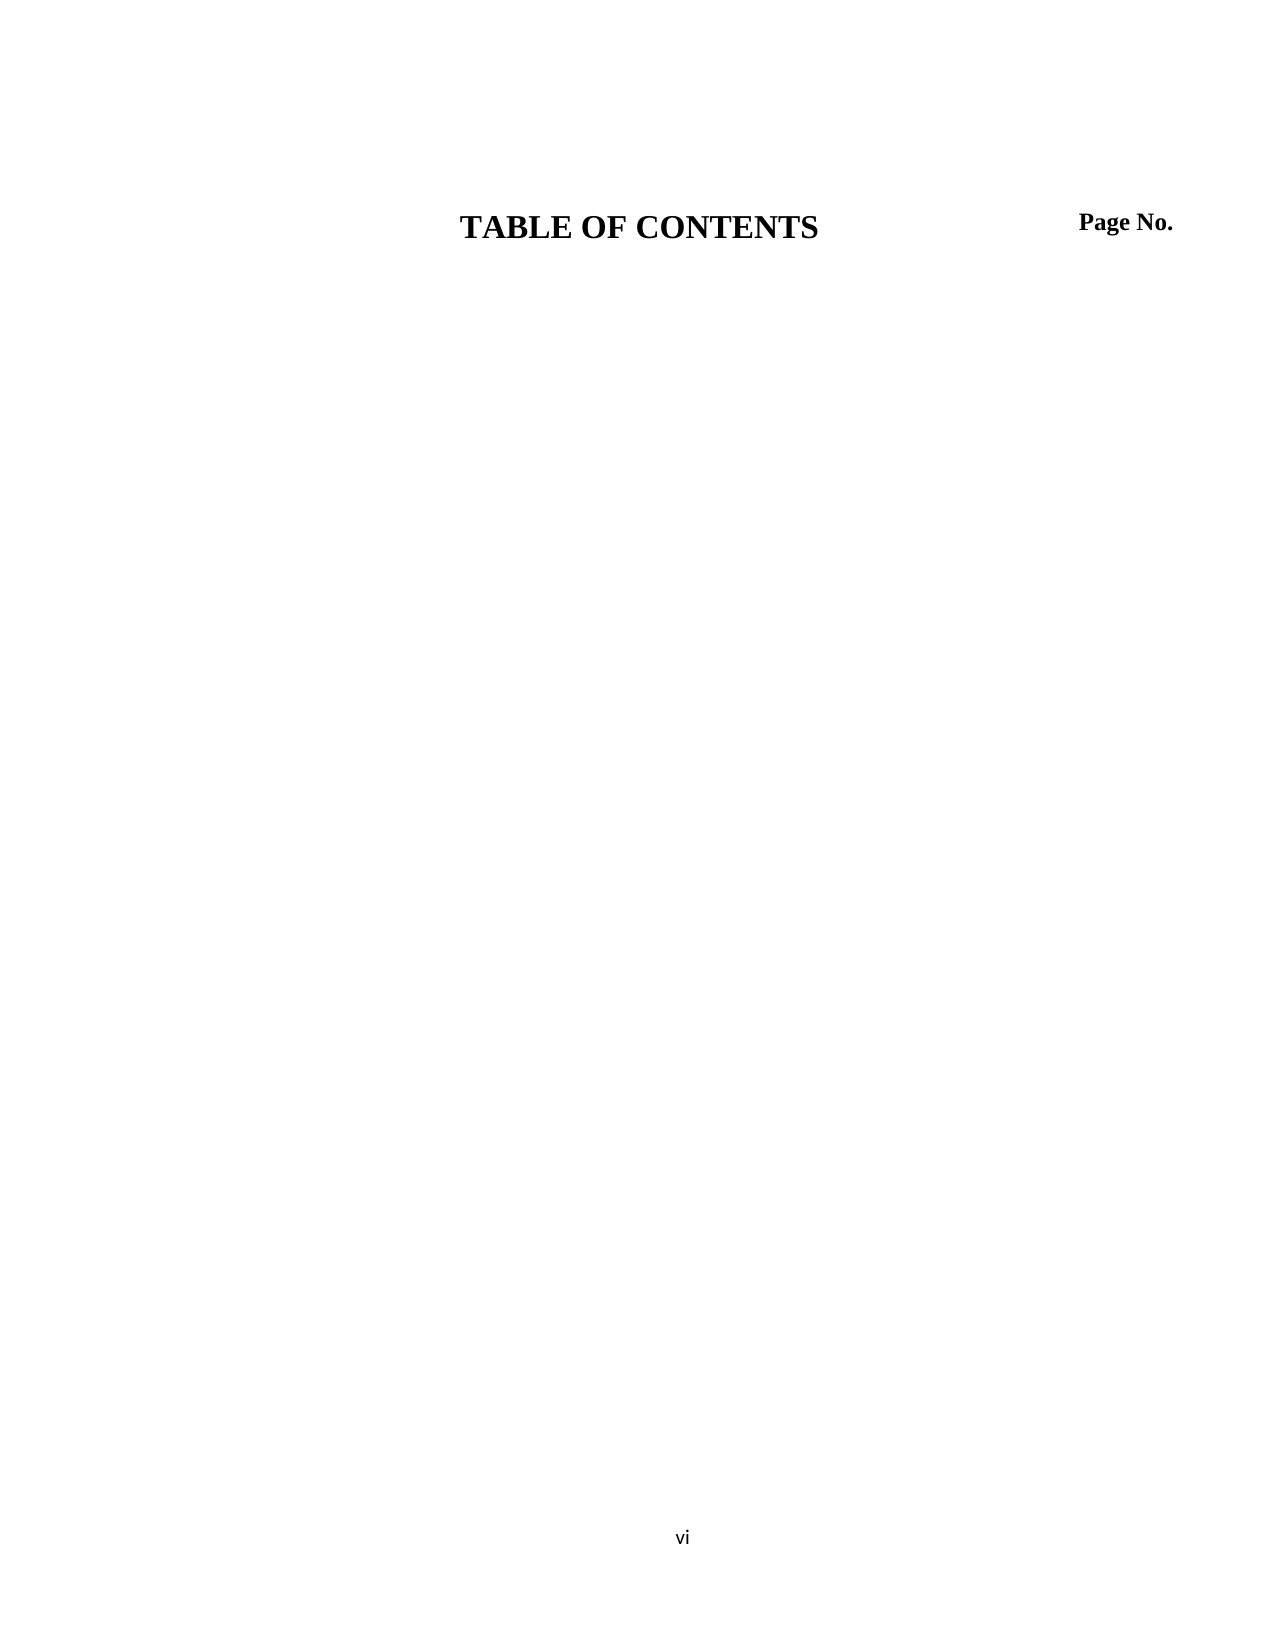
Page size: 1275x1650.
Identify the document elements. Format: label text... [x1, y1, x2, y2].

table_header TABLE OF CONTENTS [207, 207, 1071, 258]
table_header Page No. [1071, 207, 1193, 258]
